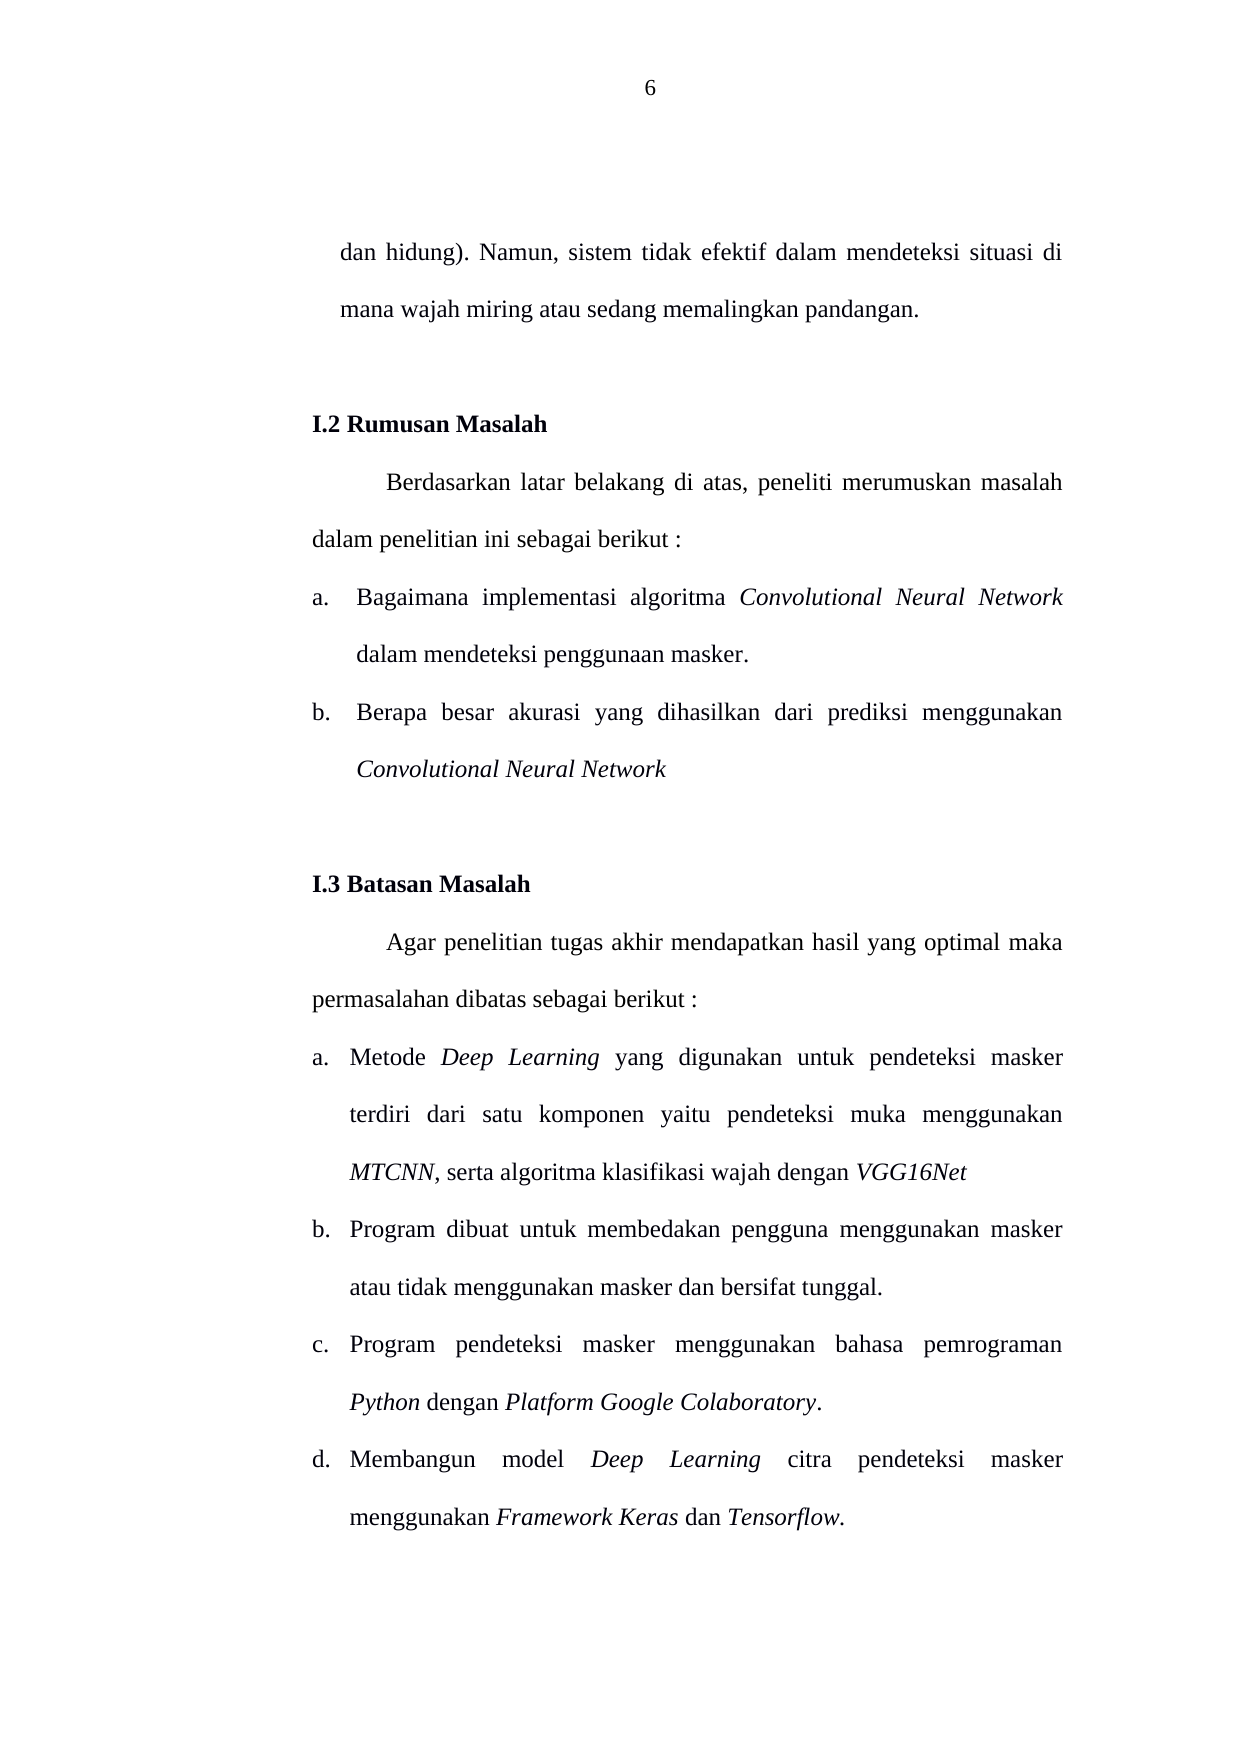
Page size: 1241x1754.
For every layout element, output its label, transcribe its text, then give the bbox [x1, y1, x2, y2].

list Metode Deep Learning yang digunakan untuk pendeteksi masker terdiri dari satu komponen yaitu pendeteksi muka menggunakan MTCNN, serta algoritma klasifikasi wajah dengan VGG16Net [312, 1042, 1063, 1186]
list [312, 237, 1063, 323]
list Membangun model Deep Learning citra pendeteksi masker menggunakan Framework Keras dan Tensorflow. [312, 1444, 1063, 1531]
list Program dibuat untuk membedakan pengguna menggunakan masker atau tidak menggunakan masker dan bersifat tunggal. [312, 1214, 1063, 1301]
text Berdasarkan latar belakang di atas, peneliti merumuskan masalah dalam penelitian ini sebagai berikut : [312, 467, 1063, 553]
text Agar penelitian tugas akhir mendapatkan hasil yang optimal maka permasalahan dibatas sebagai berikut : [312, 927, 1063, 1013]
list Bagaimana implementasi algoritma Convolutional Neural Network dalam mendeteksi penggunaan masker. [312, 582, 1063, 668]
subtitle Rumusan Masalah [312, 409, 1063, 438]
list Berapa besar akurasi yang dihasilkan dari prediksi menggunakan Convolutional Neural Network [312, 697, 1063, 783]
subtitle Batasan Masalah [312, 869, 1063, 898]
list Program pendeteksi masker menggunakan bahasa pemrograman Python dengan Platform Google Colaboratory. [312, 1329, 1063, 1416]
